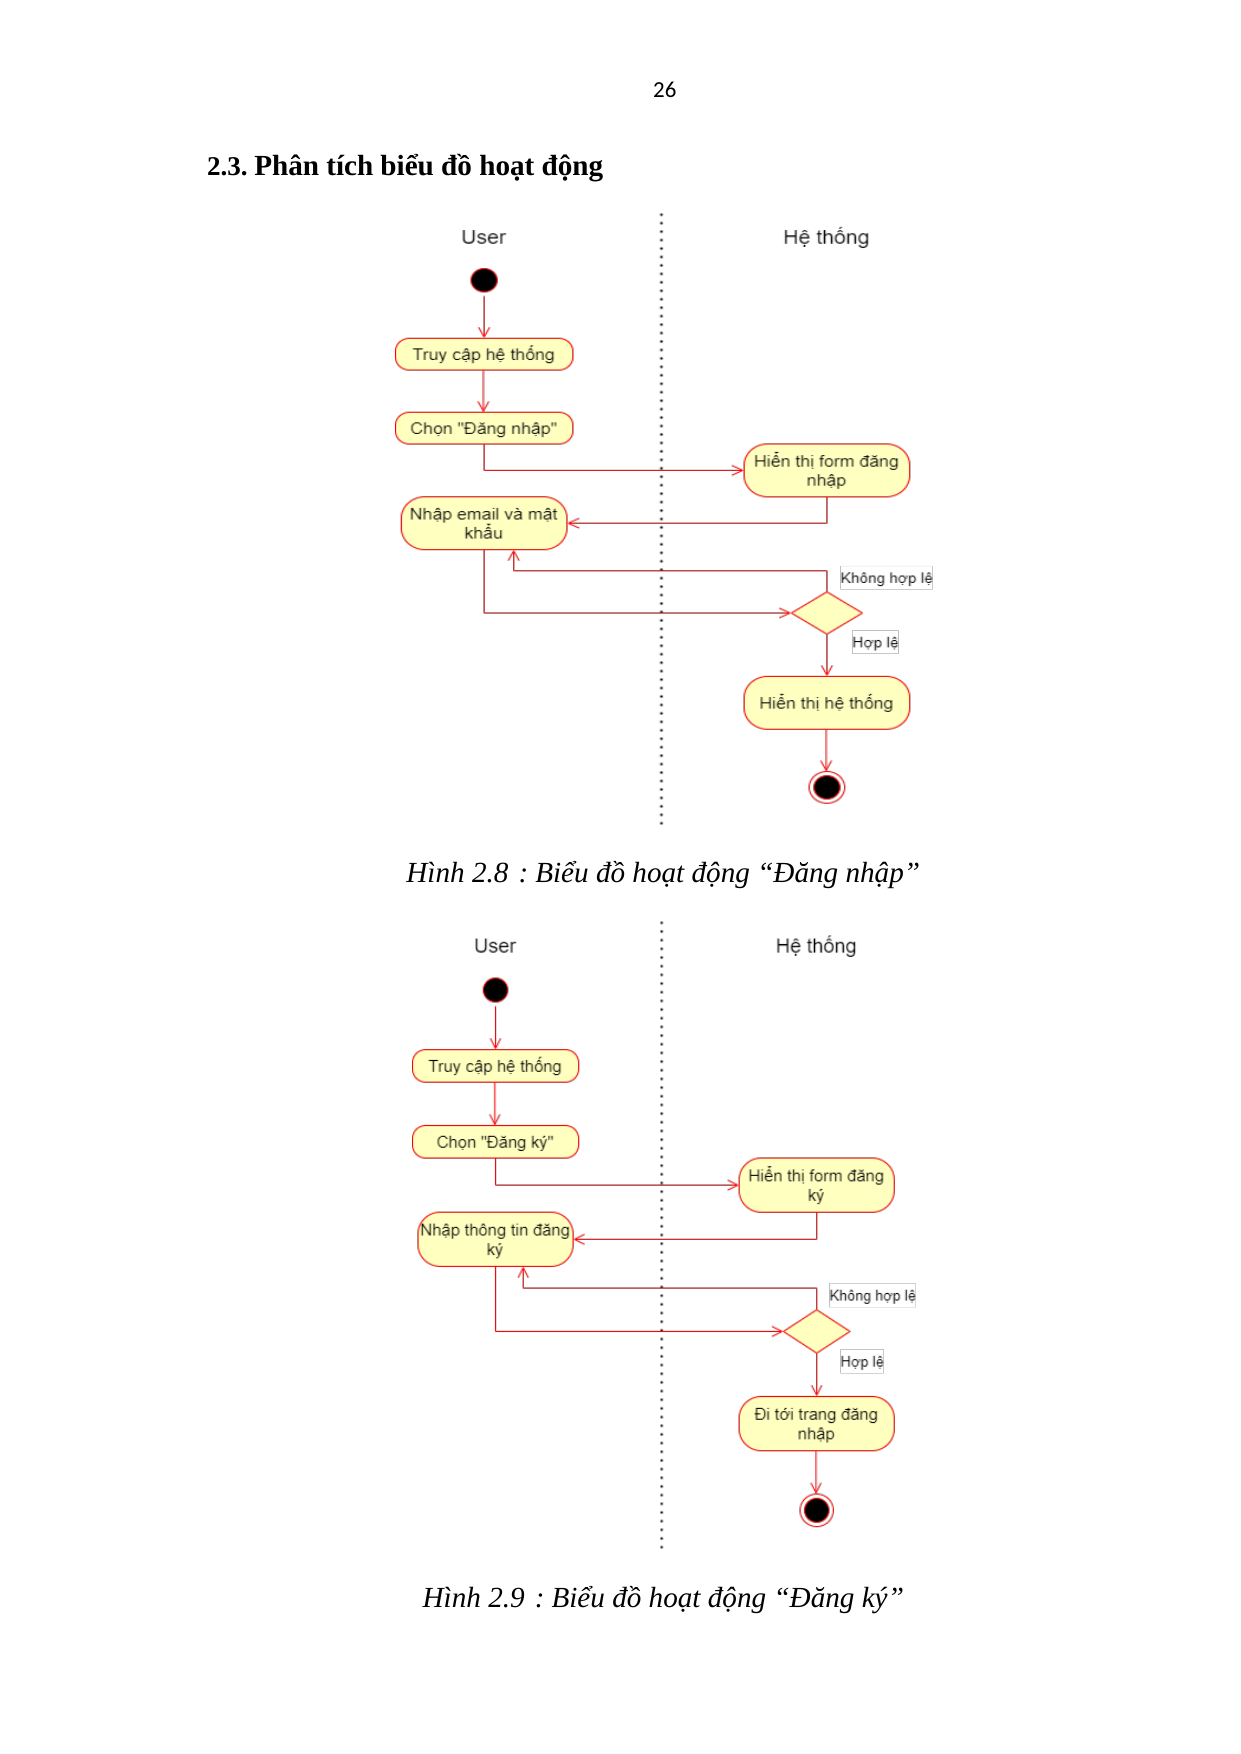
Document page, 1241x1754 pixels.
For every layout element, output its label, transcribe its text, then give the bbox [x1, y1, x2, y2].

picture [395, 210, 934, 827]
picture [412, 918, 917, 1551]
subtitle Phân tích biểu đồ hoạt động [207, 148, 1122, 181]
